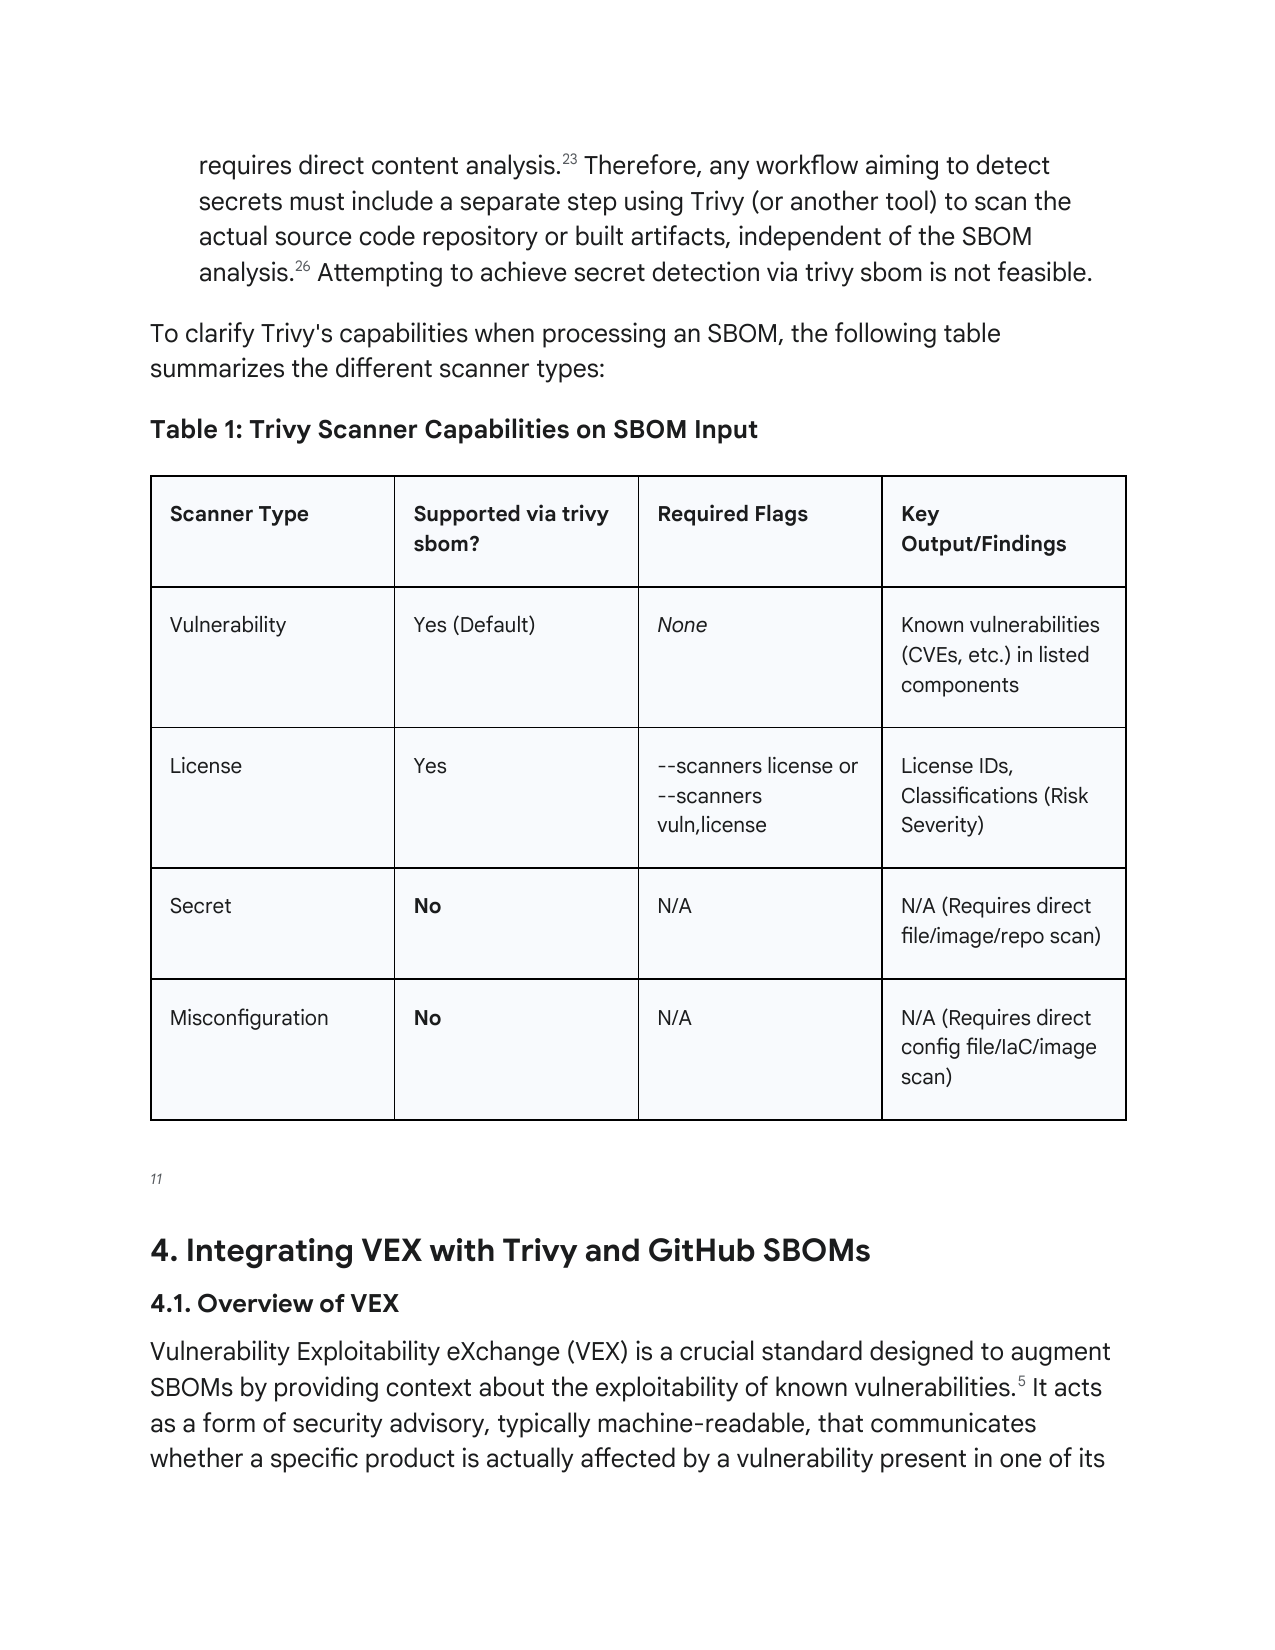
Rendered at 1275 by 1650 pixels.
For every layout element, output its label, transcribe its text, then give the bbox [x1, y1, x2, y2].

table_cell Vulnerability [152, 588, 394, 727]
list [161, 150, 1125, 288]
table_cell None [639, 588, 881, 727]
table_cell Yes (Default) [395, 588, 638, 727]
table_cell N/A (Requires direct file/image/repo scan) [883, 869, 1125, 978]
table_header Supported via trivy sbom? [395, 477, 638, 586]
text Table 1: Trivy Scanner Capabilities on SBOM Input [150, 414, 1125, 446]
table_cell No [395, 980, 638, 1119]
table_header Key Output/Findings [883, 477, 1125, 586]
table_cell Misconfiguration [152, 980, 394, 1119]
text 11 [150, 1170, 1125, 1202]
table_cell Known vulnerabilities (CVEs, etc.) in listed components [883, 588, 1125, 727]
subtitle 4. Integrating VEX with Trivy and GitHub SBOMs [150, 1231, 1125, 1270]
table_cell N/A [639, 980, 881, 1119]
table_header Scanner Type [152, 477, 394, 586]
text To clarify Trivy's capabilities when processing an SBOM, the following table summarizes the different scanner types: [150, 318, 1125, 385]
table_cell Secret [152, 869, 394, 978]
table_cell --scanners license or --scanners vuln,license [639, 728, 881, 867]
table_cell License IDs, Classifications (Risk Severity) [883, 728, 1125, 867]
table_cell No [395, 869, 638, 978]
table_cell N/A [639, 869, 881, 978]
table_cell License [152, 728, 394, 867]
table_header Required Flags [639, 477, 881, 586]
subtitle 4.1. Overview of VEX [150, 1288, 1125, 1319]
table_cell Yes [395, 728, 638, 867]
table_cell N/A (Requires direct config file/IaC/image scan) [883, 980, 1125, 1119]
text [150, 1336, 1125, 1475]
